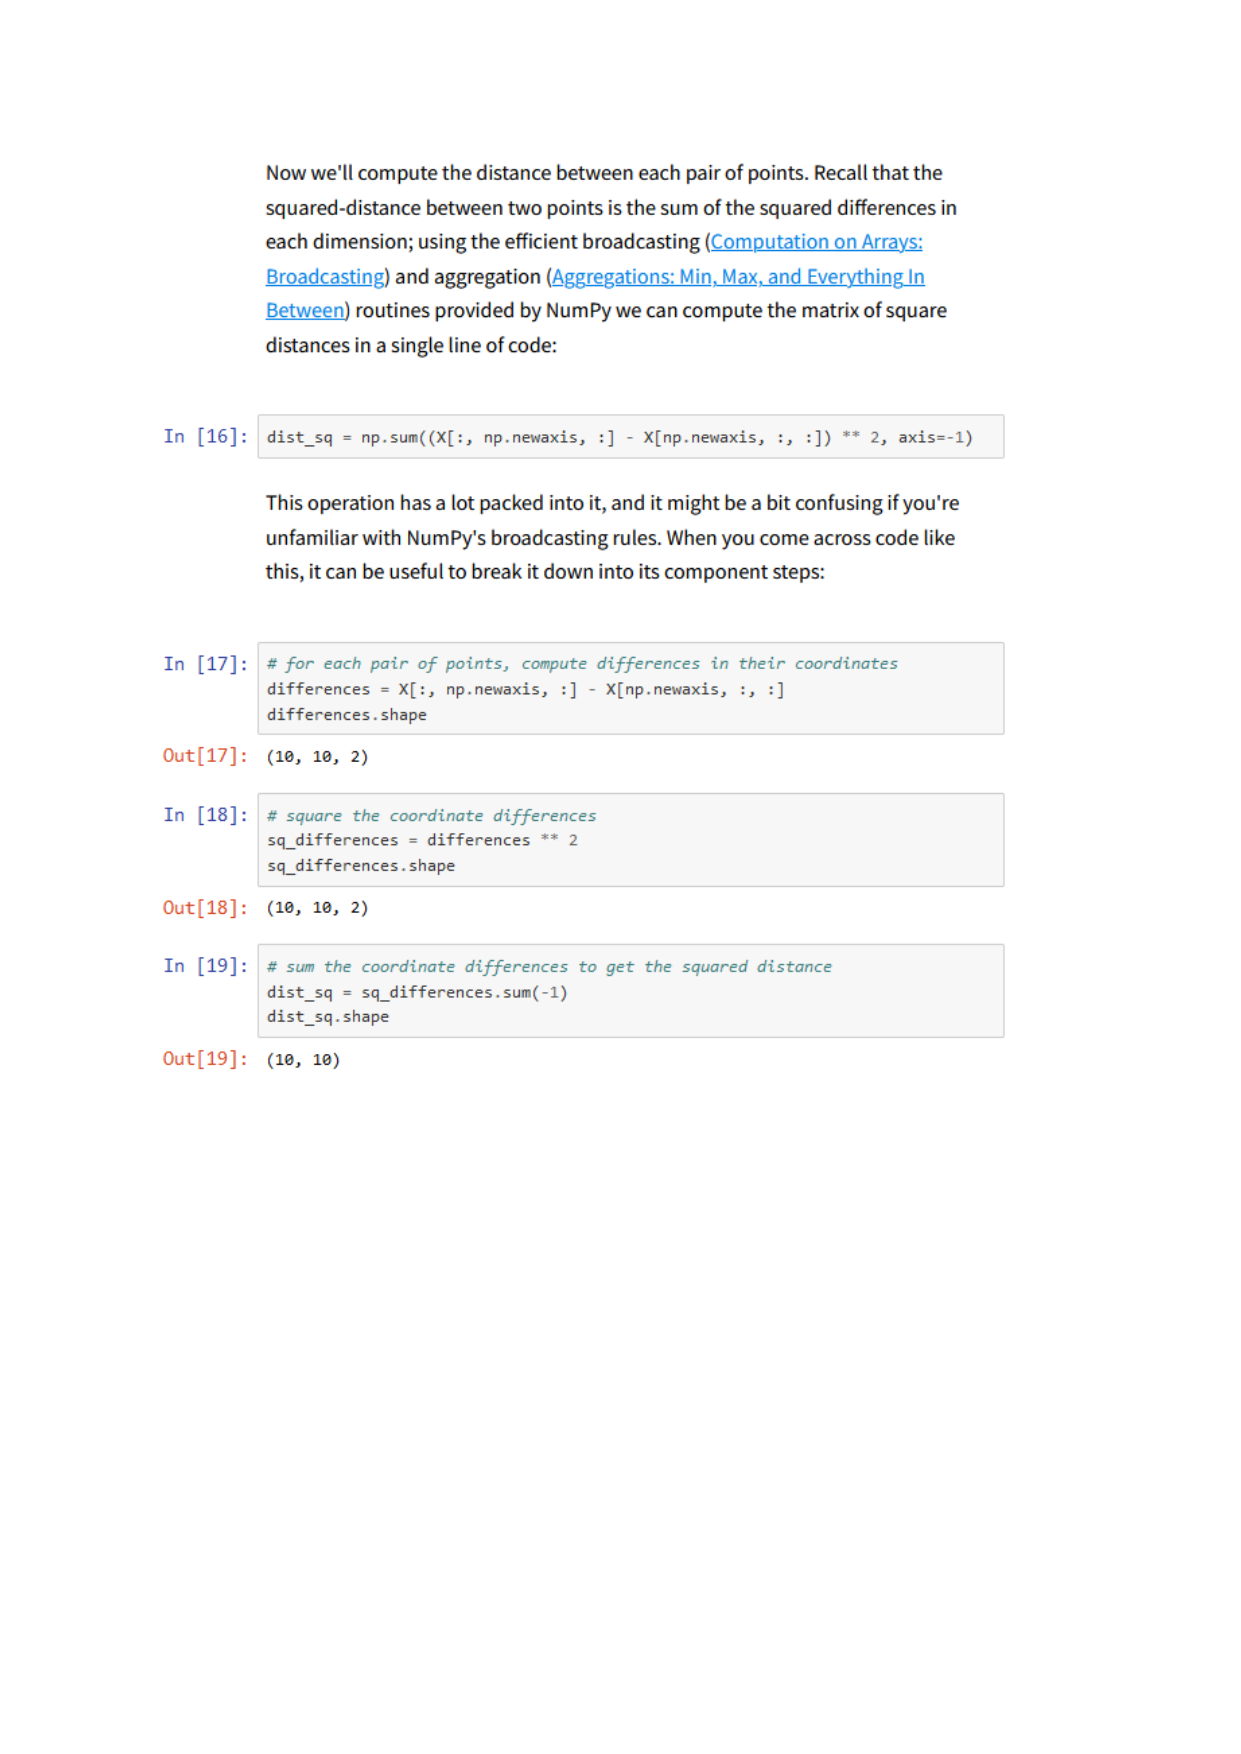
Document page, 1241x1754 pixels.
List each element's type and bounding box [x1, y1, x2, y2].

picture [150, 150, 1091, 1084]
